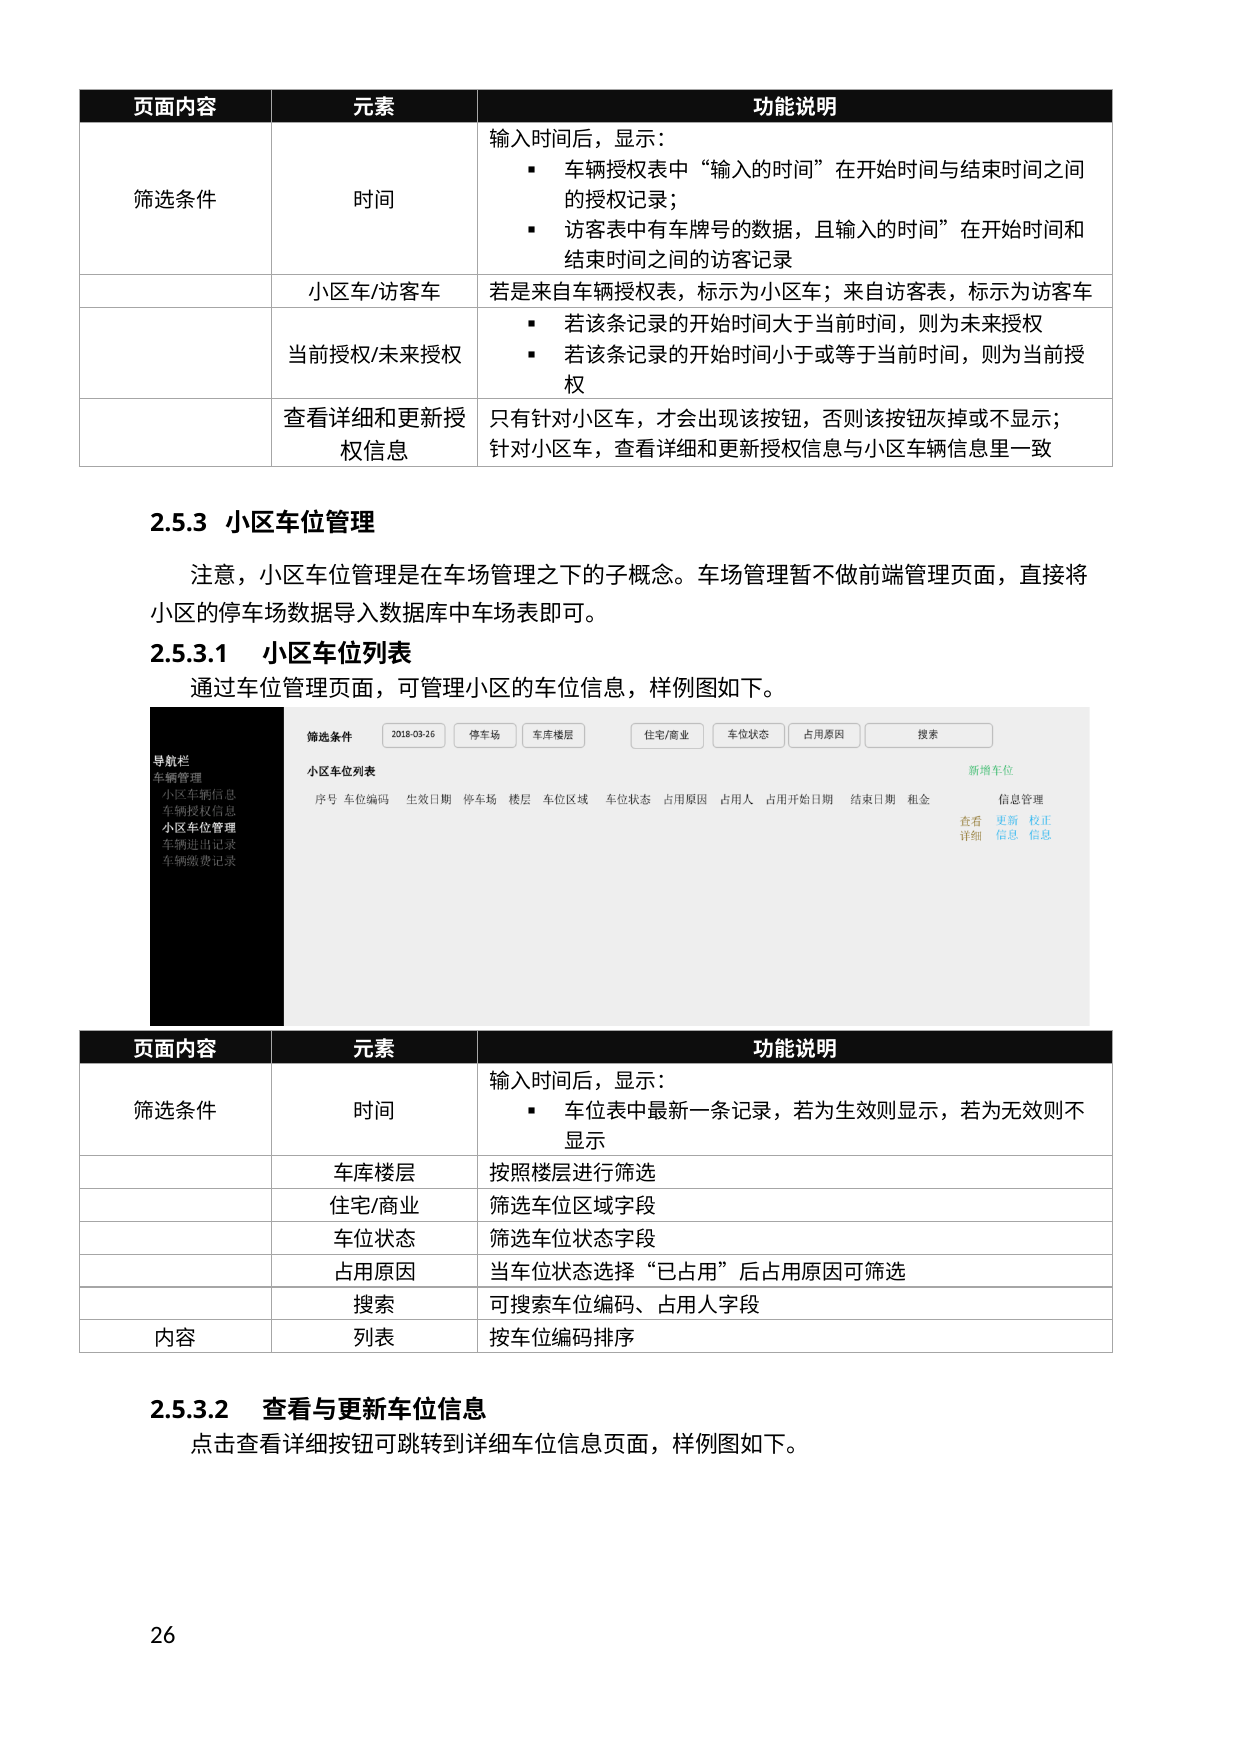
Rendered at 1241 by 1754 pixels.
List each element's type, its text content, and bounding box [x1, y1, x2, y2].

table_header 功能说明 [478, 90, 1112, 122]
table_cell 输入时间后，显示： 车辆授权表中“输入的时间”在开始时间与结束时间之间的授权记录； 访客表中有车牌号的数据，且输入的时间”在开始时间和结束时间之间的访客记录 [478, 123, 1112, 274]
table_cell 筛选车位状态字段 [478, 1222, 1112, 1253]
table_cell 输入时间后，显示： 车位表中最新一条记录，若为生效则显示，若为无效则不显示 [478, 1064, 1112, 1155]
table_cell 车库楼层 [272, 1156, 477, 1188]
table_cell [80, 399, 271, 466]
text 注意，小区车位管理是在车场管理之下的子概念。车场管理暂不做前端管理页面，直接将小区的停车场数据导入数据库中车场表即可。 [150, 557, 1090, 628]
table_cell [80, 1222, 271, 1253]
text 小区车位管理 [150, 503, 1090, 539]
table_cell 查看详细和更新授权信息 [272, 399, 477, 466]
table_cell 当车位状态选择“已占用”后占用原因可筛选 [478, 1255, 1112, 1286]
table_cell 若该条记录的开始时间大于当前时间，则为未来授权 若该条记录的开始时间小于或等于当前时间，则为当前授权 [478, 308, 1112, 398]
table_cell 可搜索车位编码、占用人字段 [478, 1288, 1112, 1319]
text 通过车位管理页面，可管理小区的车位信息，样例图如下。 [150, 670, 1090, 703]
table_cell 只有针对小区车，才会出现该按钮，否则该按钮灰掉或不显示； 针对小区车，查看详细和更新授权信息与小区车辆信息里一致 [478, 399, 1112, 466]
table_header 页面内容 [80, 1031, 271, 1063]
table_cell 列表 [272, 1320, 477, 1352]
table_cell 内容 [80, 1320, 271, 1352]
table_cell 住宅/商业 [272, 1189, 477, 1221]
table_cell 车位状态 [272, 1222, 477, 1253]
table_cell 占用原因 [272, 1255, 477, 1286]
table_header 元素 [272, 1031, 477, 1063]
table_cell 筛选条件 [80, 123, 271, 274]
table_header 元素 [272, 90, 477, 122]
text 点击查看详细按钮可跳转到详细车位信息页面，样例图如下。 [150, 1426, 1090, 1459]
text 查看与更新车位信息 [150, 1389, 1090, 1426]
picture [150, 707, 1090, 1026]
table_cell 搜索 [272, 1288, 477, 1319]
table_cell [80, 275, 271, 307]
table_cell [80, 1288, 271, 1319]
table_cell [80, 1189, 271, 1221]
table_cell [80, 308, 271, 398]
table_cell 小区车/访客车 [272, 275, 477, 307]
table_cell 时间 [272, 1064, 477, 1155]
table_cell 若是来自车辆授权表，标示为小区车；来自访客表，标示为访客车 [478, 275, 1112, 307]
table_header 功能说明 [478, 1031, 1112, 1063]
table_cell [80, 1255, 271, 1286]
table_cell 按照楼层进行筛选 [478, 1156, 1112, 1188]
table_header 页面内容 [80, 90, 271, 122]
table_cell 筛选车位区域字段 [478, 1189, 1112, 1221]
table_cell 时间 [272, 123, 477, 274]
table_cell 当前授权/未来授权 [272, 308, 477, 398]
text 小区车位列表 [150, 633, 1090, 670]
table_cell 筛选条件 [80, 1064, 271, 1155]
table_cell 按车位编码排序 [478, 1320, 1112, 1352]
table_cell [80, 1156, 271, 1188]
